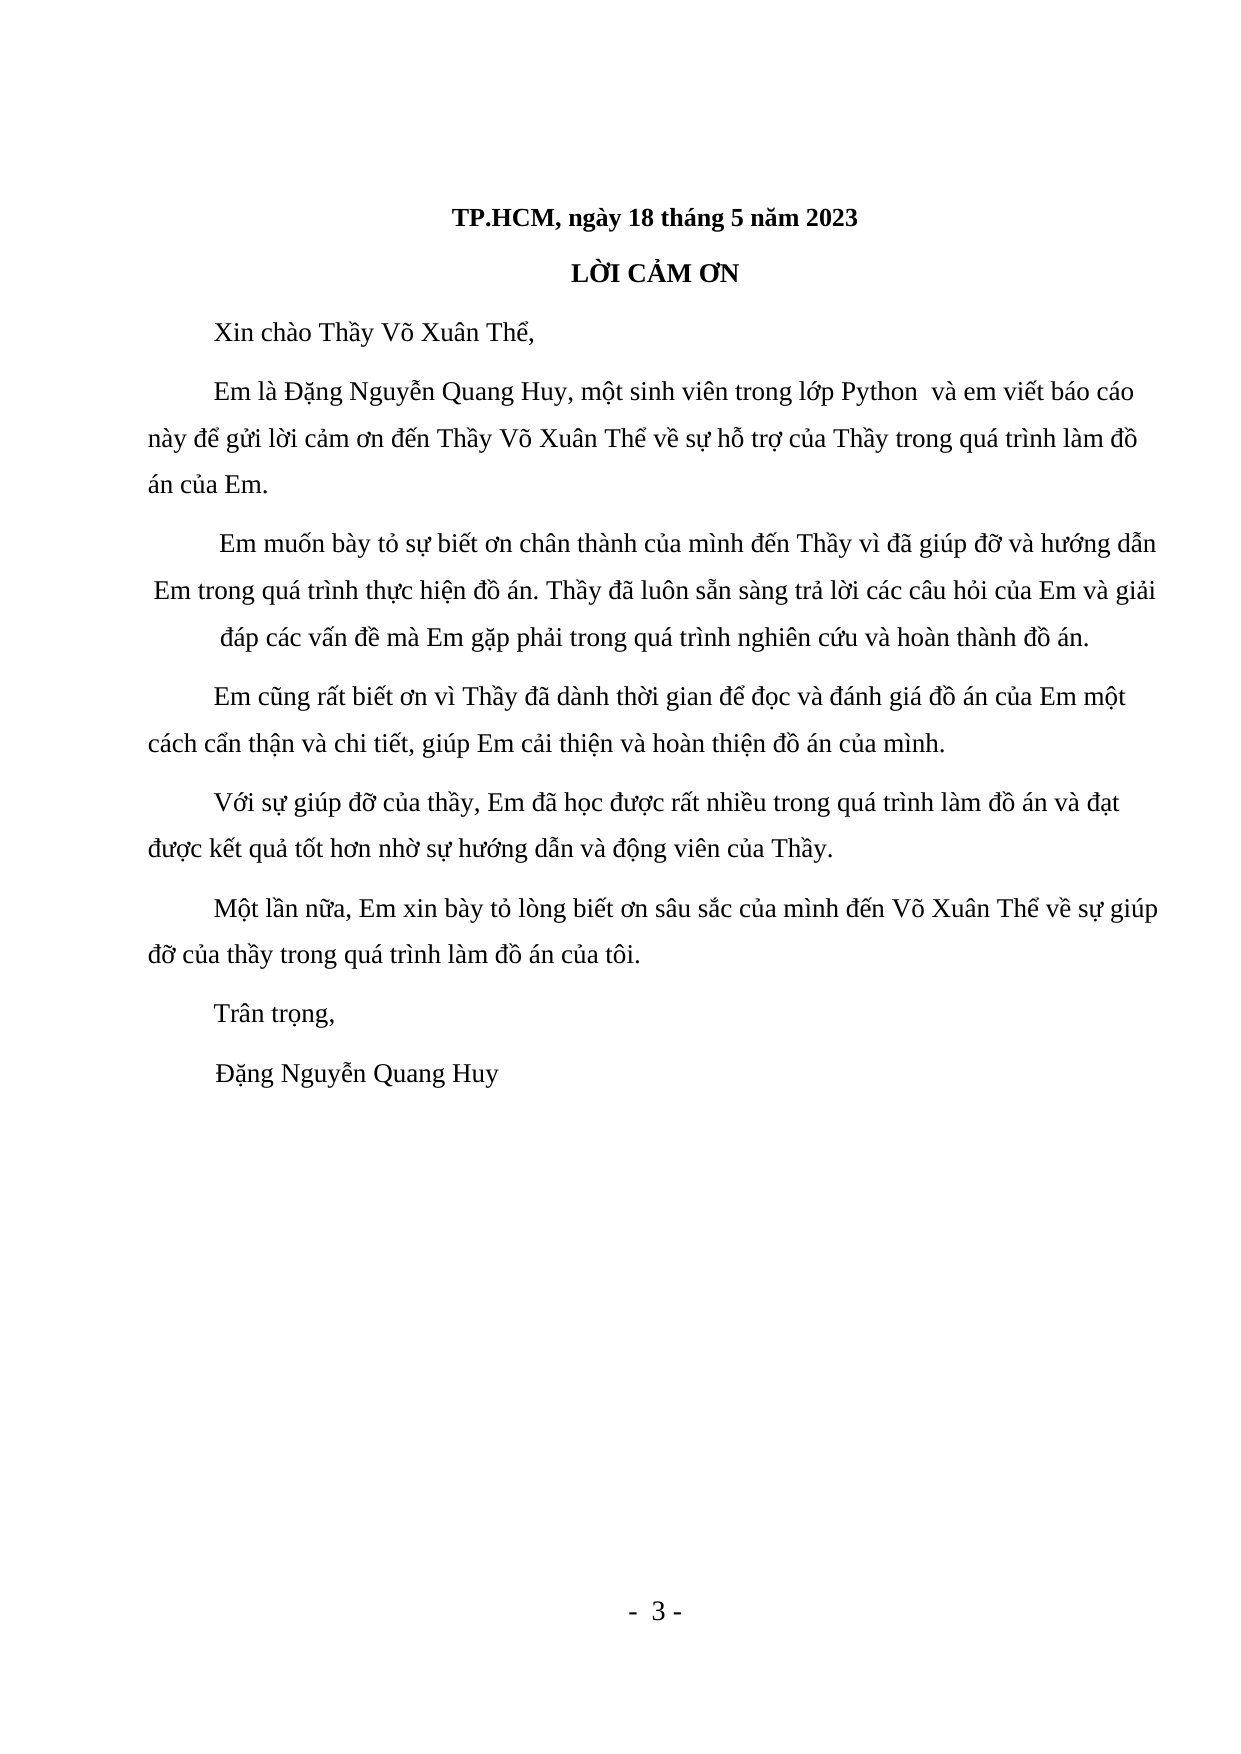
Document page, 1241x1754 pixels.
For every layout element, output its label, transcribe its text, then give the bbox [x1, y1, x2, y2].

text Em cũng rất biết ơn vì Thầy đã dành thời gian để đọc và đánh giá đồ án của Em một cách cẩn thận và chi tiết, giúp Em cải thiện và hoàn thiện đồ án của mình. [148, 680, 1162, 758]
text Đặng Nguyễn Quang Huy [148, 1057, 1162, 1088]
text Em là Đặng Nguyễn Quang Huy, một sinh viên trong lớp Python và em viết báo cáo này để gửi lời cảm ơn đến Thầy Võ Xuân Thể về sự hỗ trợ của Thầy trong quá trình làm đồ án của Em. [148, 375, 1162, 499]
text Với sự giúp đỡ của thầy, Em đã học được rất nhiều trong quá trình làm đồ án và đạt được kết quả tốt hơn nhờ sự hướng dẫn và động viên của Thầy. [148, 786, 1162, 864]
text Một lần nữa, Em xin bày tỏ lòng biết ơn sâu sắc của mình đến Võ Xuân Thể về sự giúp đỡ của thầy trong quá trình làm đồ án của tôi. [148, 892, 1162, 969]
text Trân trọng, [148, 997, 1162, 1029]
text Xin chào Thầy Võ Xuân Thể, [148, 316, 1162, 347]
text LỜI CẢM ƠN [148, 257, 1162, 288]
text Em muốn bày tỏ sự biết ơn chân thành của mình đến Thầy vì đã giúp đỡ và hướng dẫn Em trong quá trình thực hiện đồ án. Thầy đã luôn sẵn sàng trả lời các câu hỏi của Em và giải đáp các vấn đề mà Em gặp phải trong quá trình nghiên cứu và hoàn thành đồ án. [148, 527, 1162, 652]
text TP.HCM, ngày 18 tháng 5 năm 2023 [148, 202, 1162, 232]
